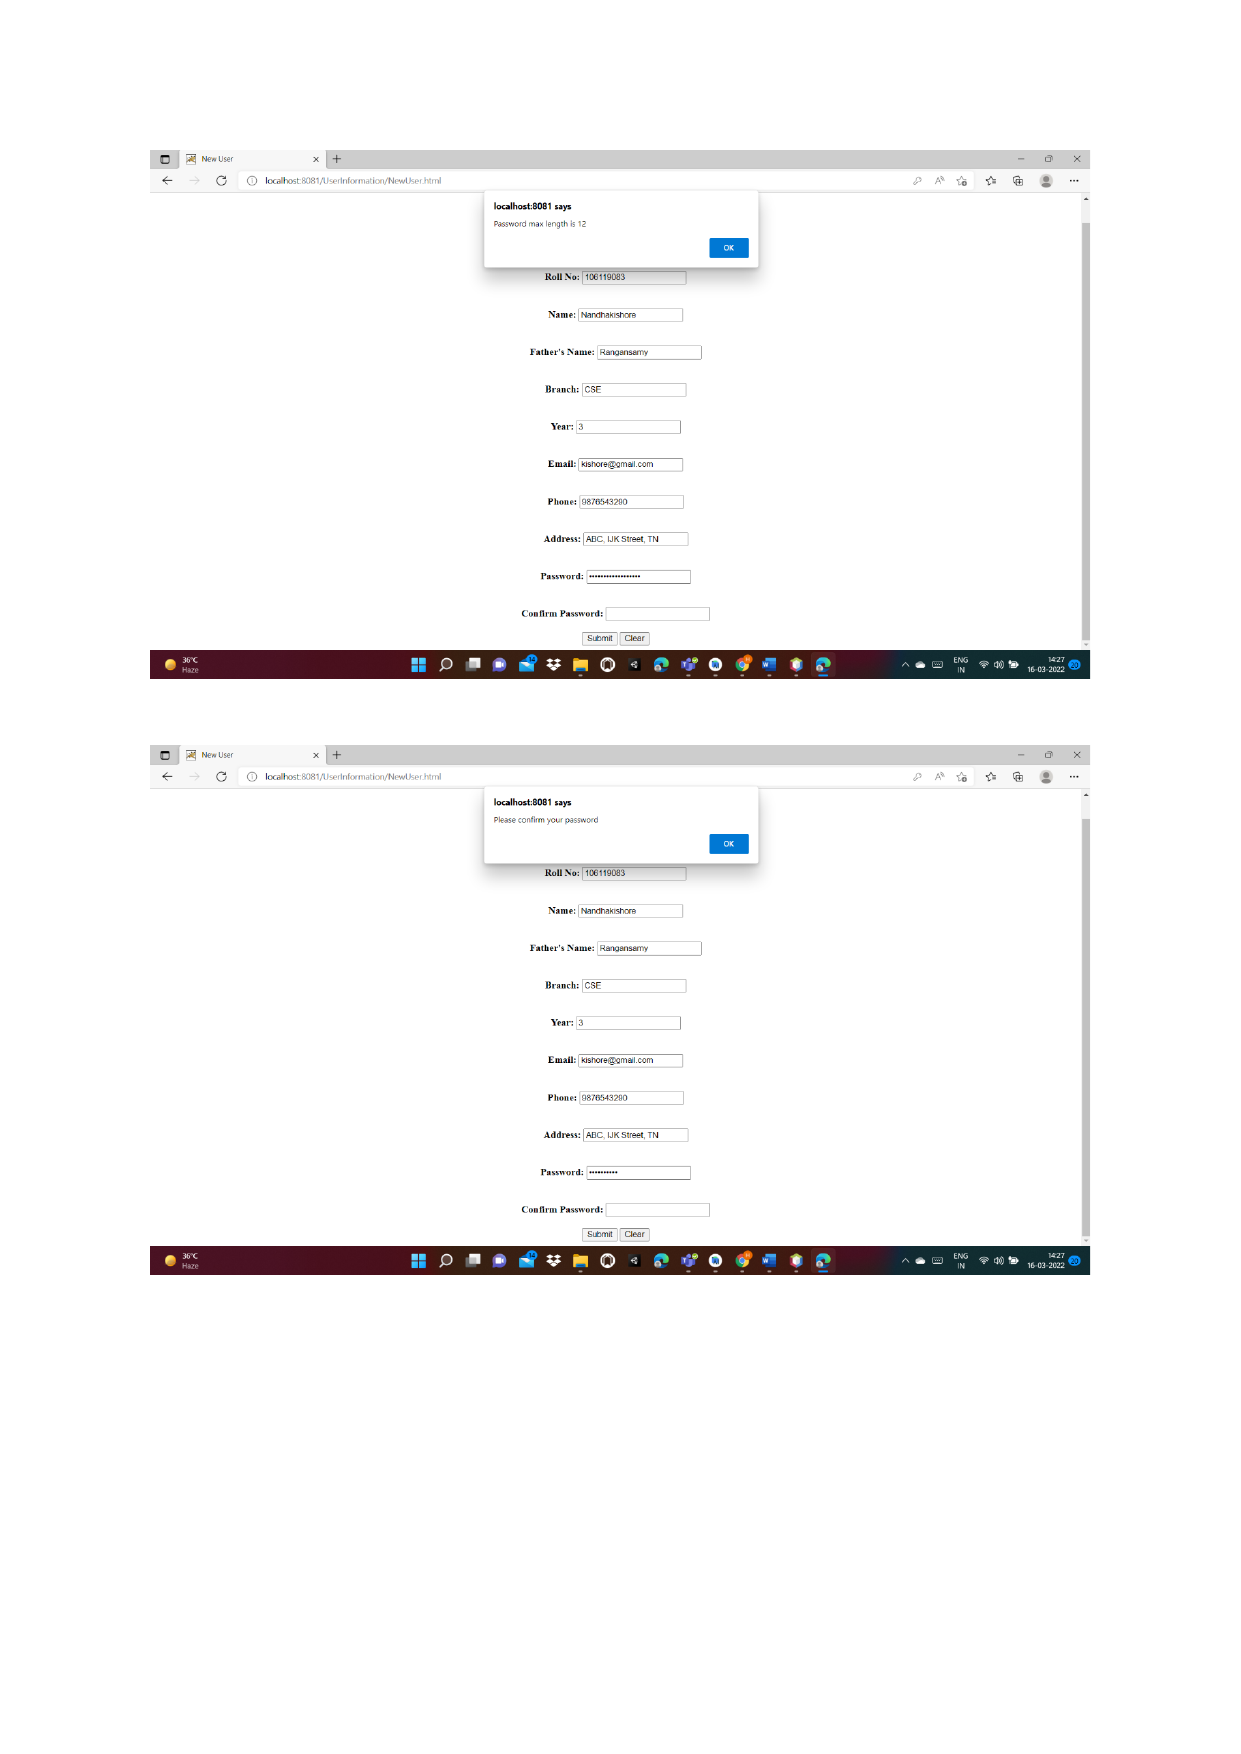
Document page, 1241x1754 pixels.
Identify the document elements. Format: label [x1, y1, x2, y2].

picture [150, 150, 1091, 679]
picture [150, 745, 1091, 1275]
